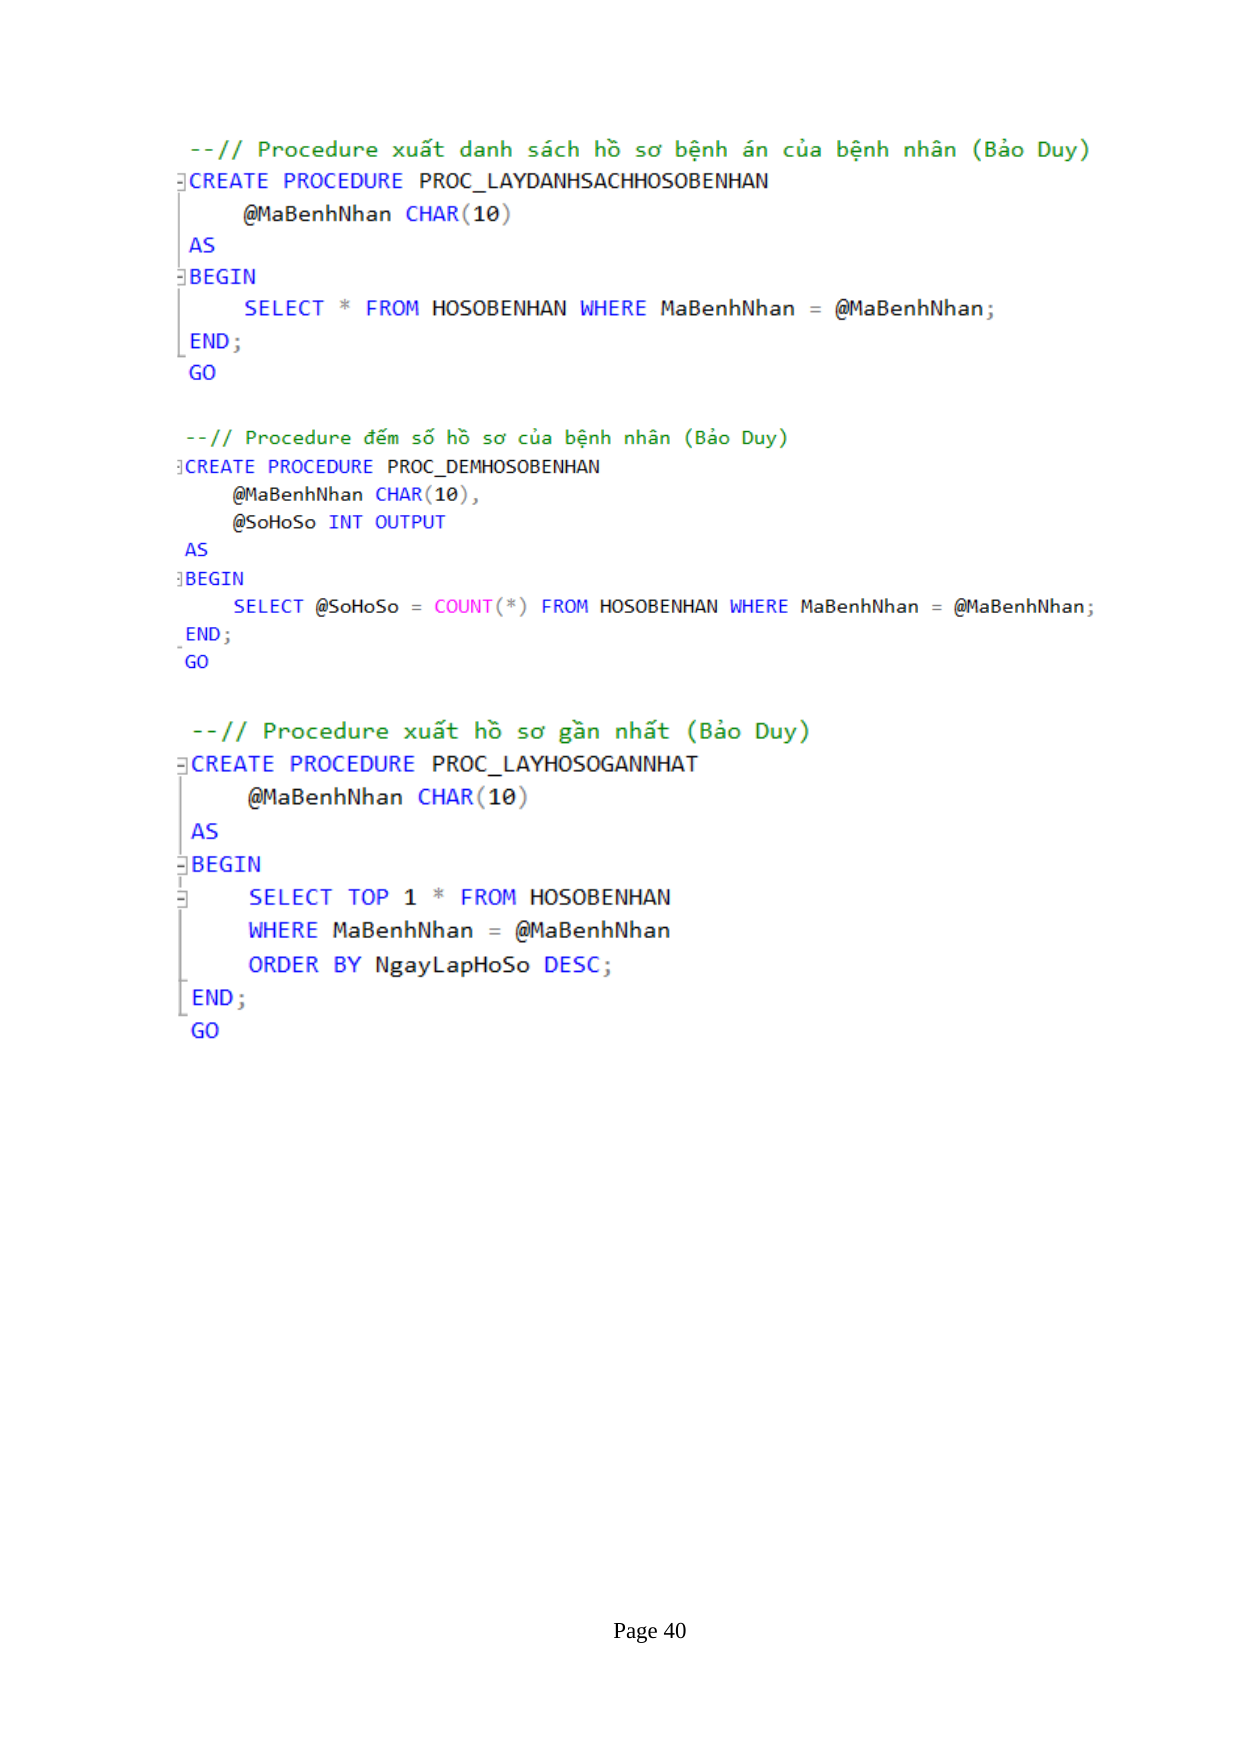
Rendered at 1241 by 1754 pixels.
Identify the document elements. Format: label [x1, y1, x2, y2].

picture [177, 118, 1123, 404]
picture [177, 407, 1123, 692]
picture [177, 695, 854, 1065]
